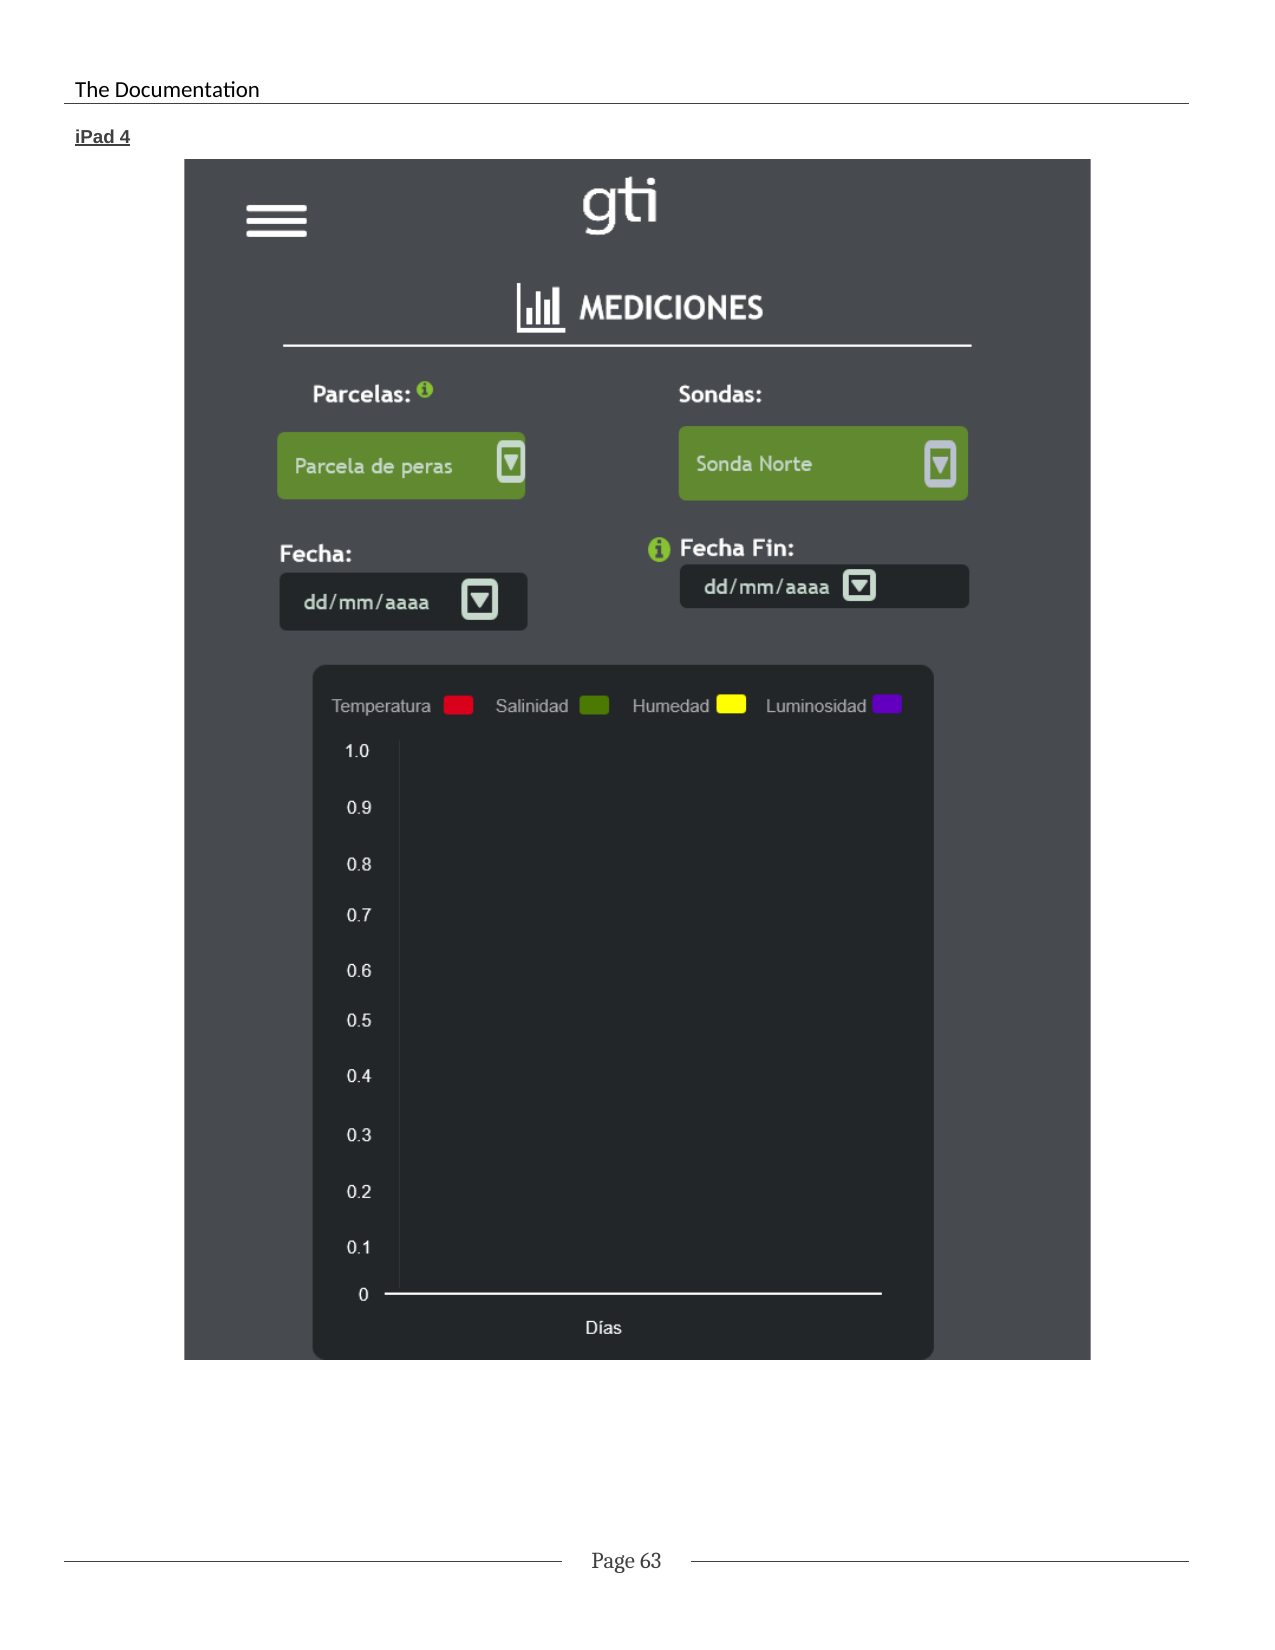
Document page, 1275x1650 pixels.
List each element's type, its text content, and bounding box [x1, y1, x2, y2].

subtitle iPad 4 [75, 126, 1200, 147]
